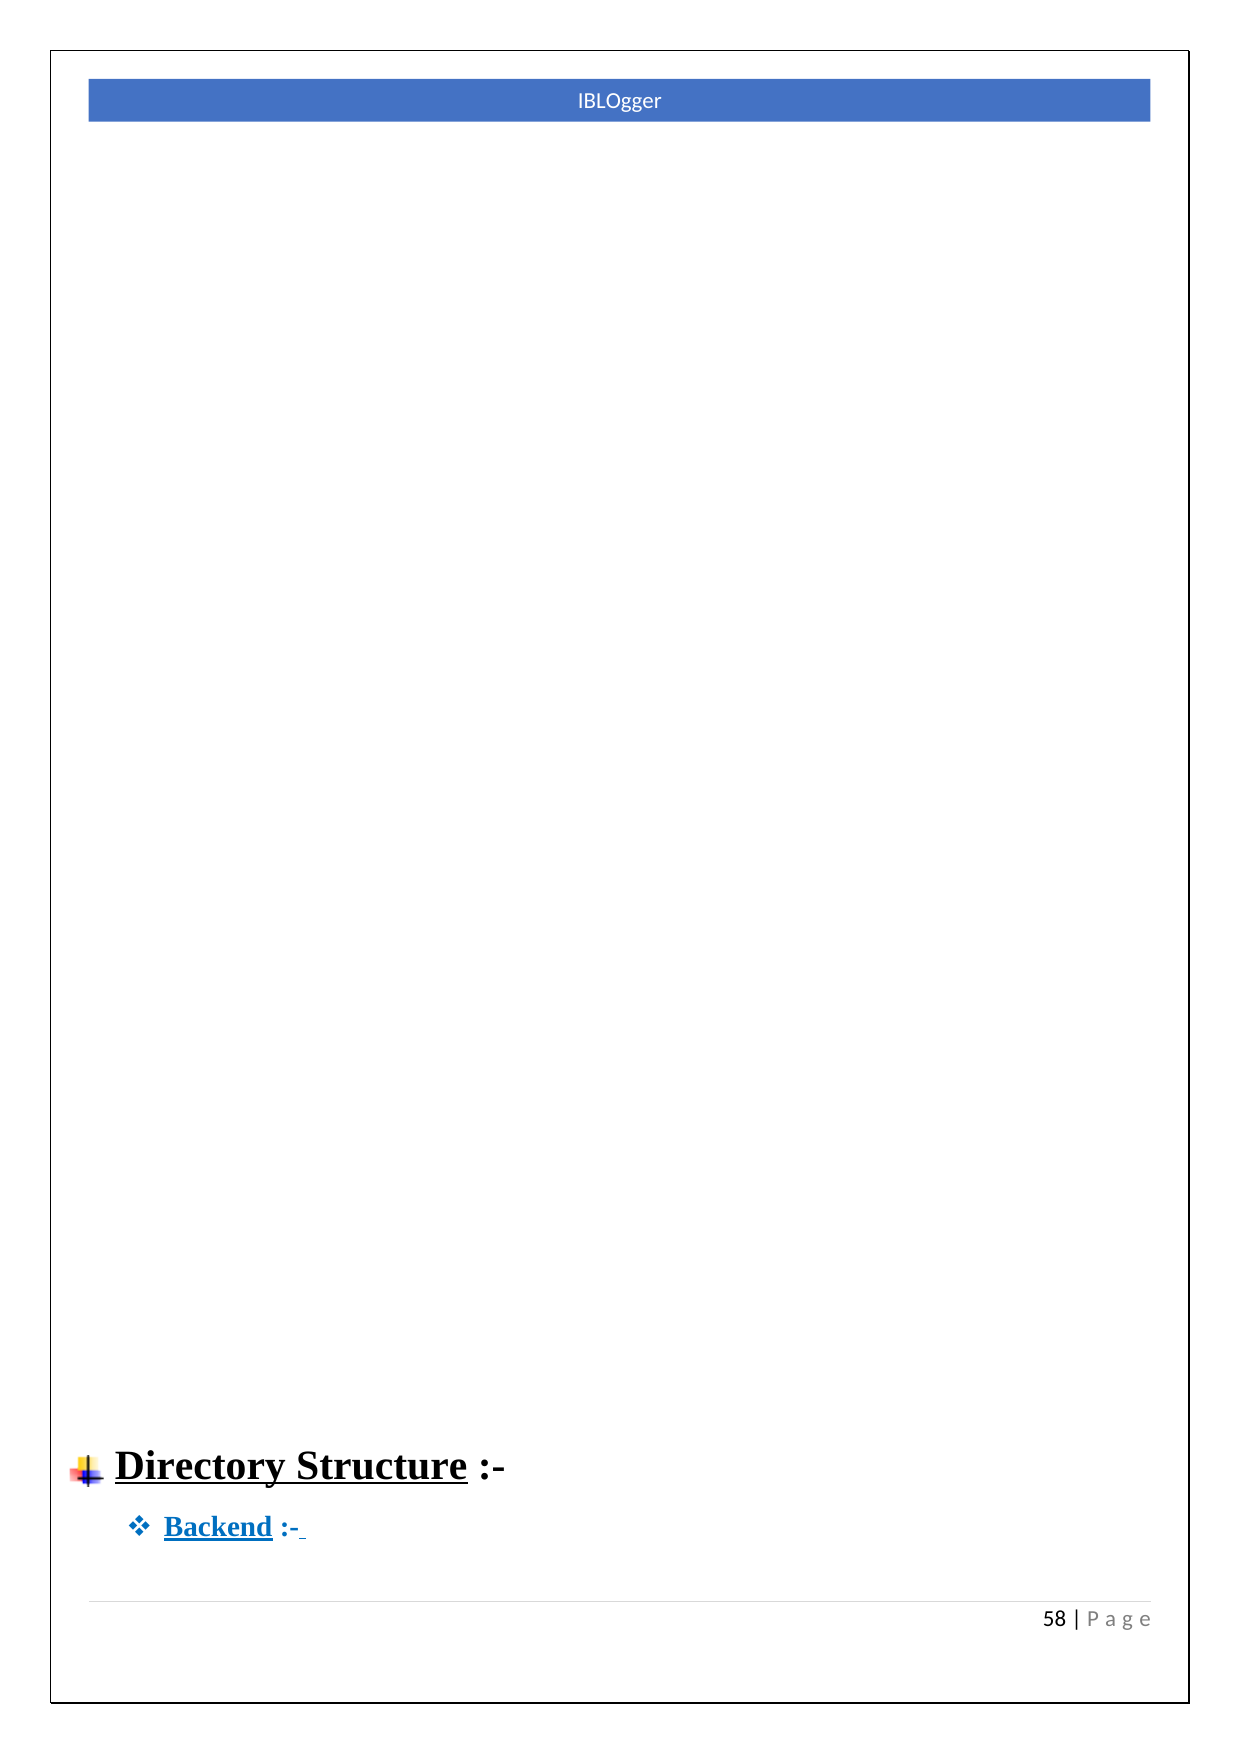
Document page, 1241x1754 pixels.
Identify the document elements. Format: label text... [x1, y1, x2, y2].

text Directory Structure :- [89, 1440, 1151, 1488]
picture [69, 1455, 104, 1487]
subtitle Backend :- [126, 1509, 1151, 1542]
